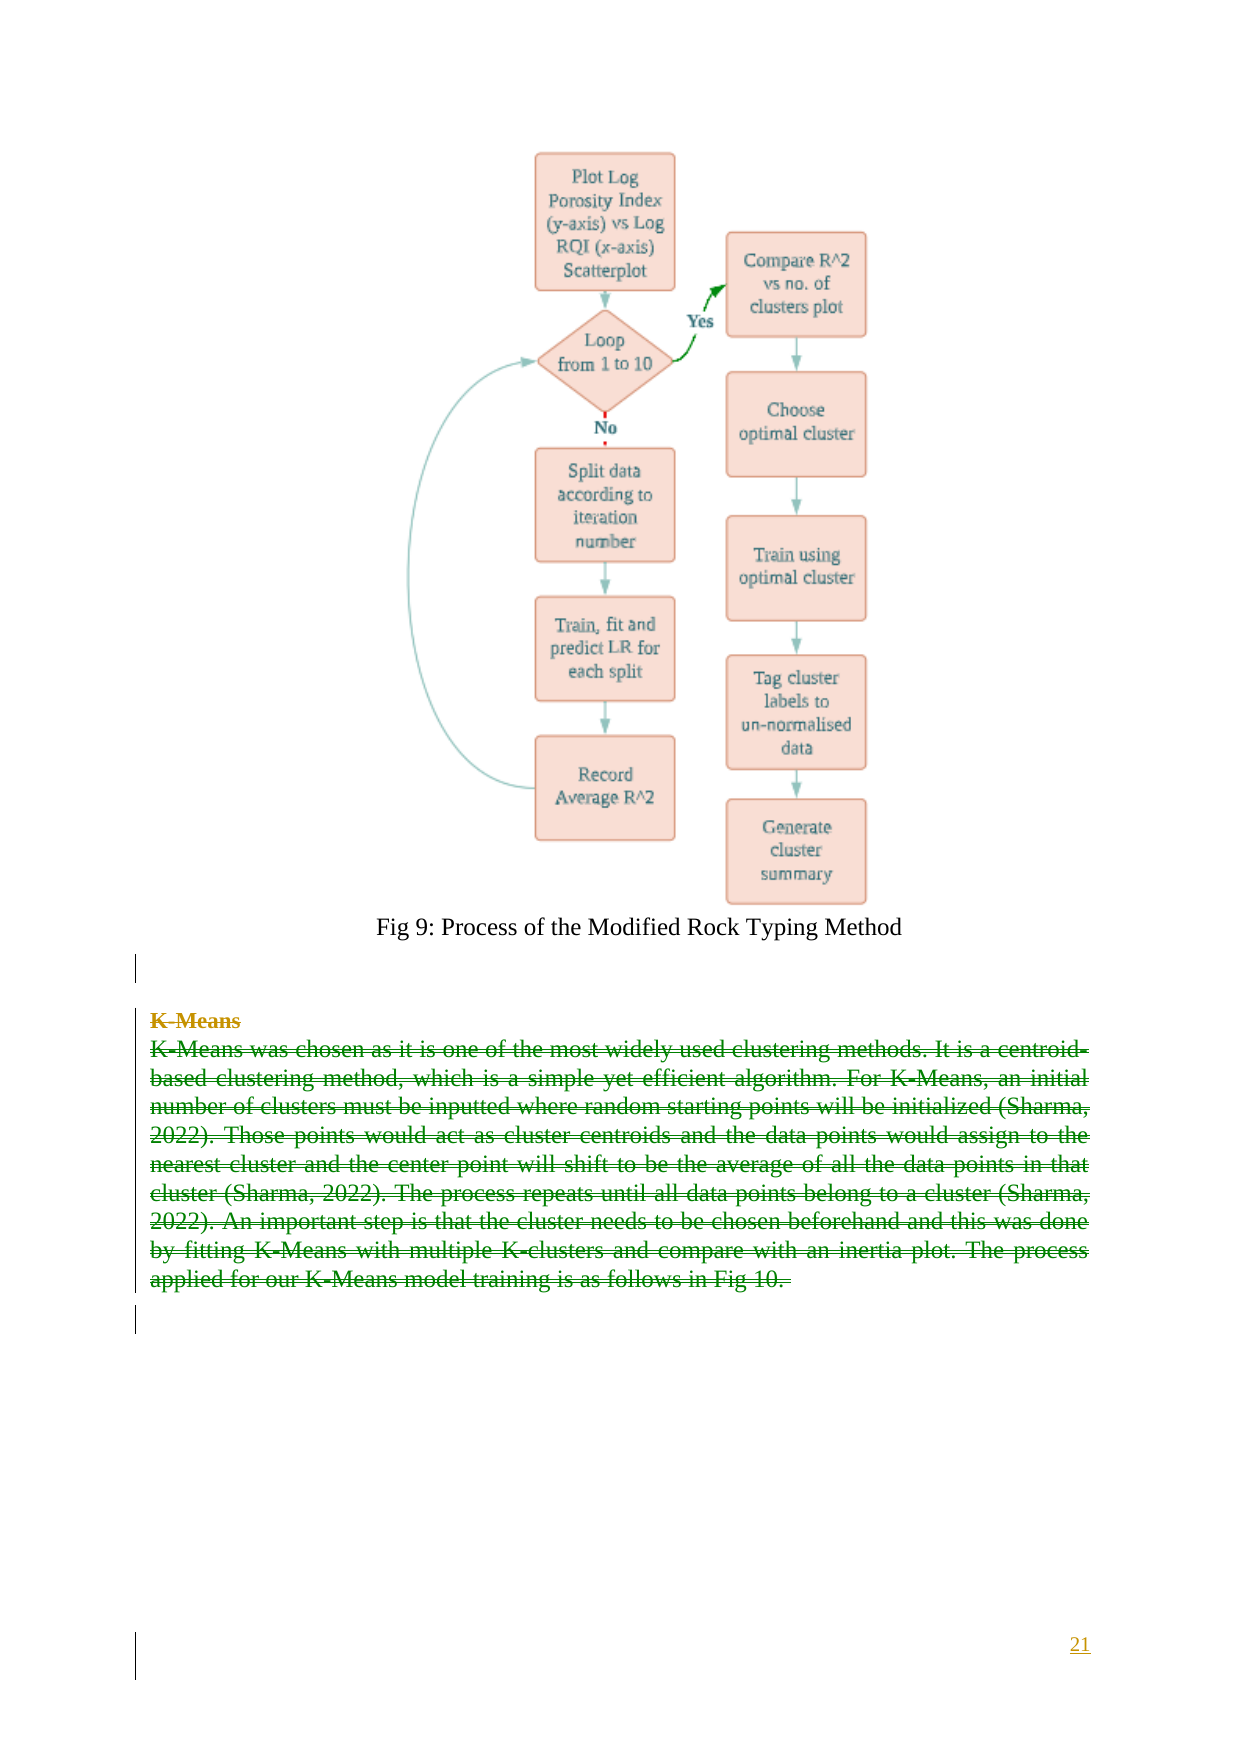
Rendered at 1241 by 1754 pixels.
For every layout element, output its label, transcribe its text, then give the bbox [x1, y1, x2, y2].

picture [402, 150, 876, 913]
list Fig 9: Process of the Modified Rock Typing Method [187, 912, 1090, 941]
